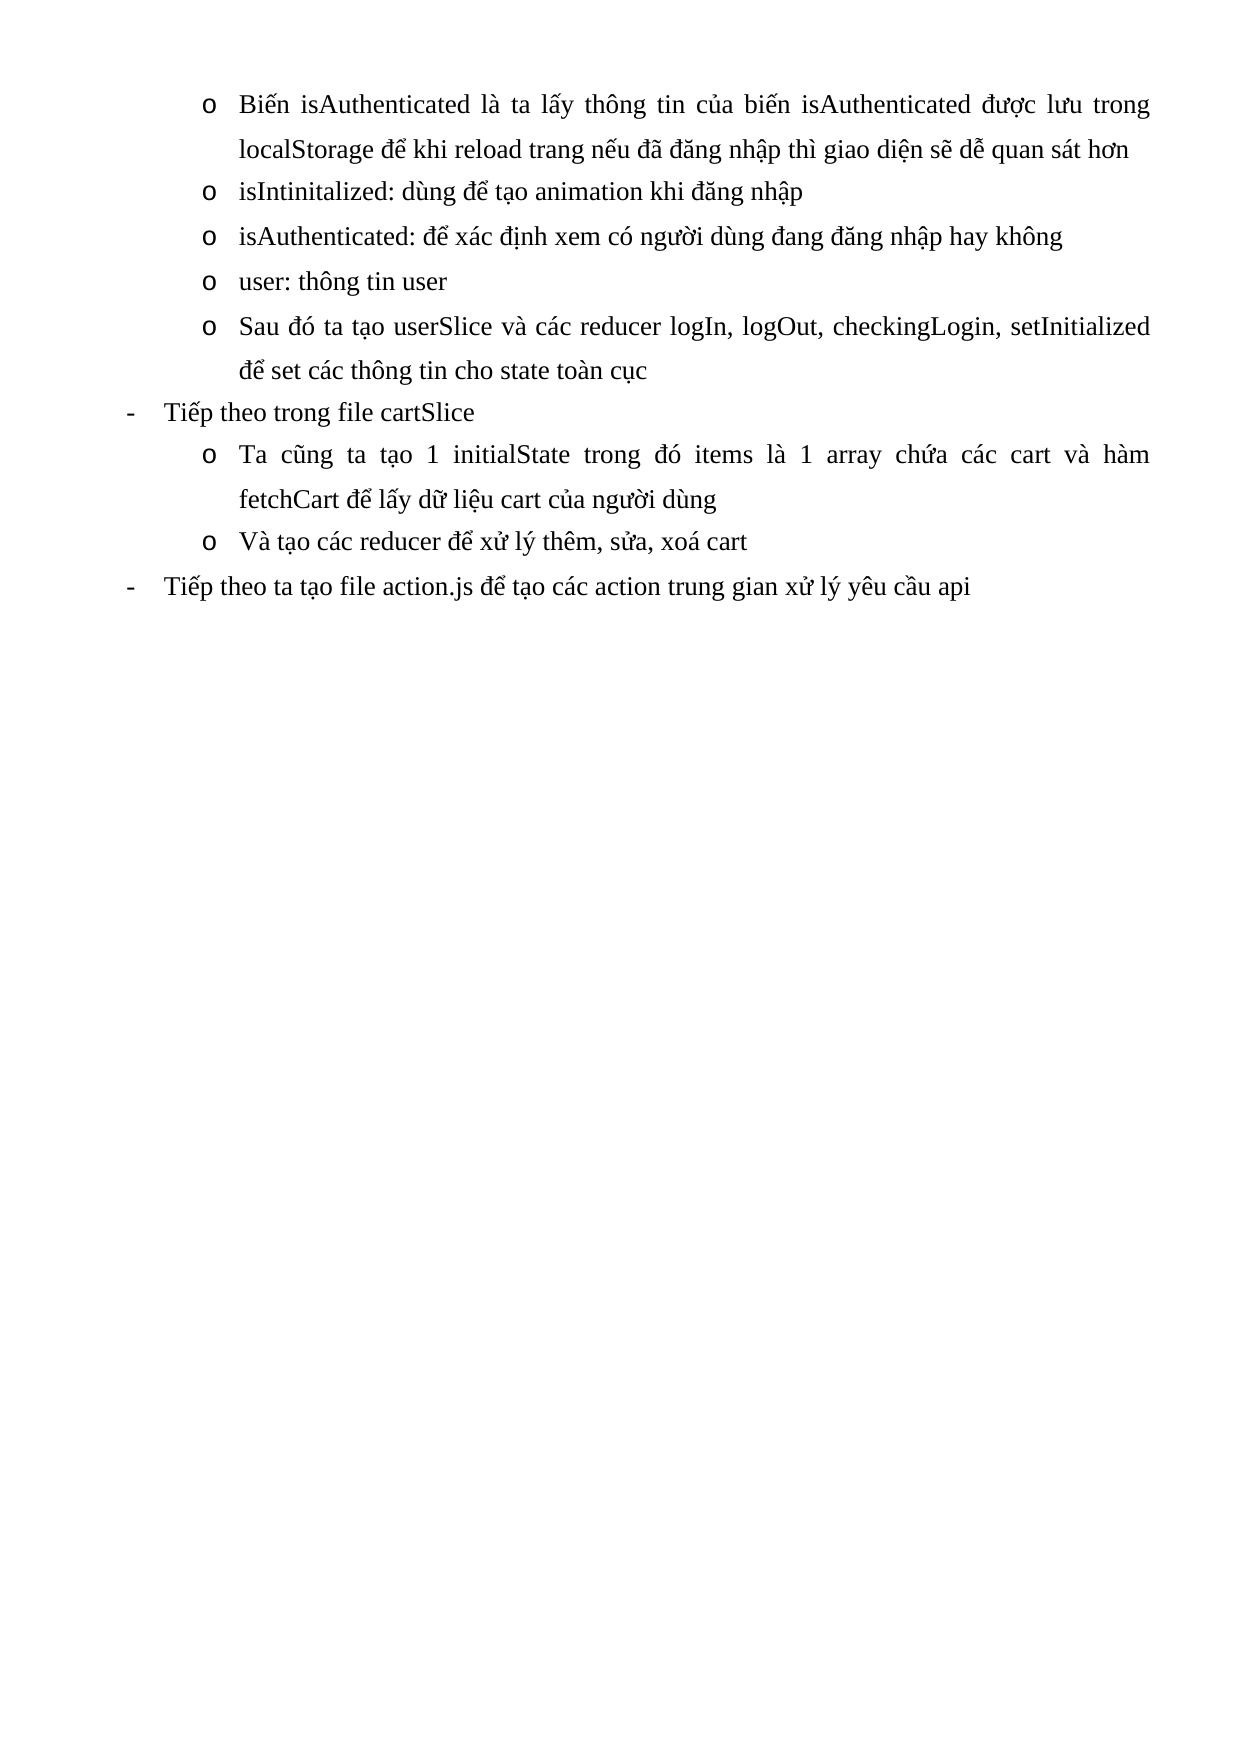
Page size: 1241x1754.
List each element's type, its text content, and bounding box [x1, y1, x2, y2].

list isAuthenticated: để xác định xem có người dùng đang đăng nhập hay không [201, 220, 1152, 253]
list Tiếp theo ta tạo file action.js để tạo các action trung gian xử lý yêu cầu api [126, 570, 1152, 601]
list Tiếp theo trong file cartSlice [126, 396, 1152, 428]
list Sau đó ta tạo userSlice và các reducer logIn, logOut, checkingLogin, setInitialized để set các thông tin cho state toàn cục [201, 310, 1152, 386]
list Biến isAuthenticated là ta lấy thông tin của biến isAuthenticated được lưu trong localStorage để khi reload trang nếu đã đăng nhập thì giao diện sẽ dễ quan sát hơn [201, 89, 1152, 164]
list isIntinitalized: dùng để tạo animation khi đăng nhập [201, 175, 1152, 208]
list Và tạo các reducer để xử lý thêm, sửa, xoá cart [201, 525, 1152, 558]
list user: thông tin user [201, 265, 1152, 298]
list Ta cũng ta tạo 1 initialState trong đó items là 1 array chứa các cart và hàm fetchCart để lấy dữ liệu cart của người dùng [201, 438, 1152, 514]
